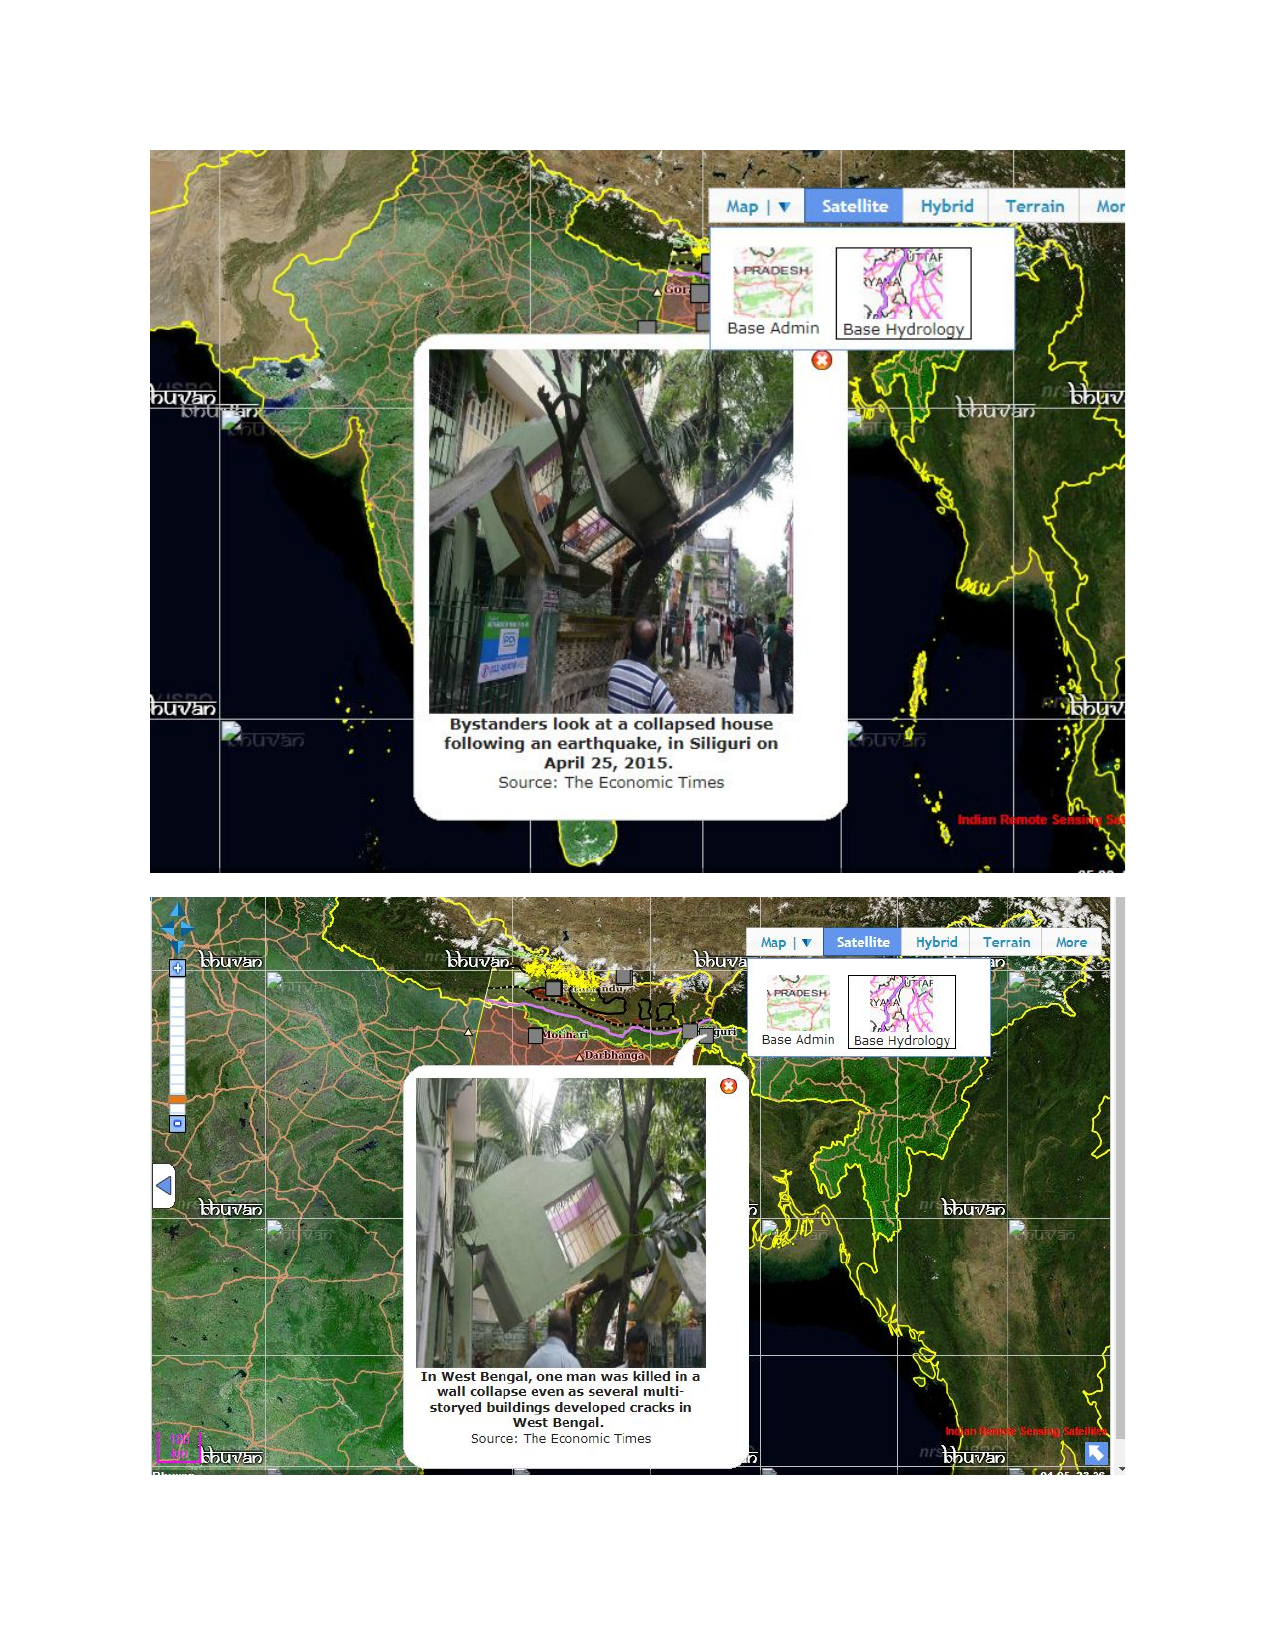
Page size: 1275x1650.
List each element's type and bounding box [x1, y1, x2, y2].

picture [150, 897, 1125, 1475]
picture [150, 150, 1125, 873]
